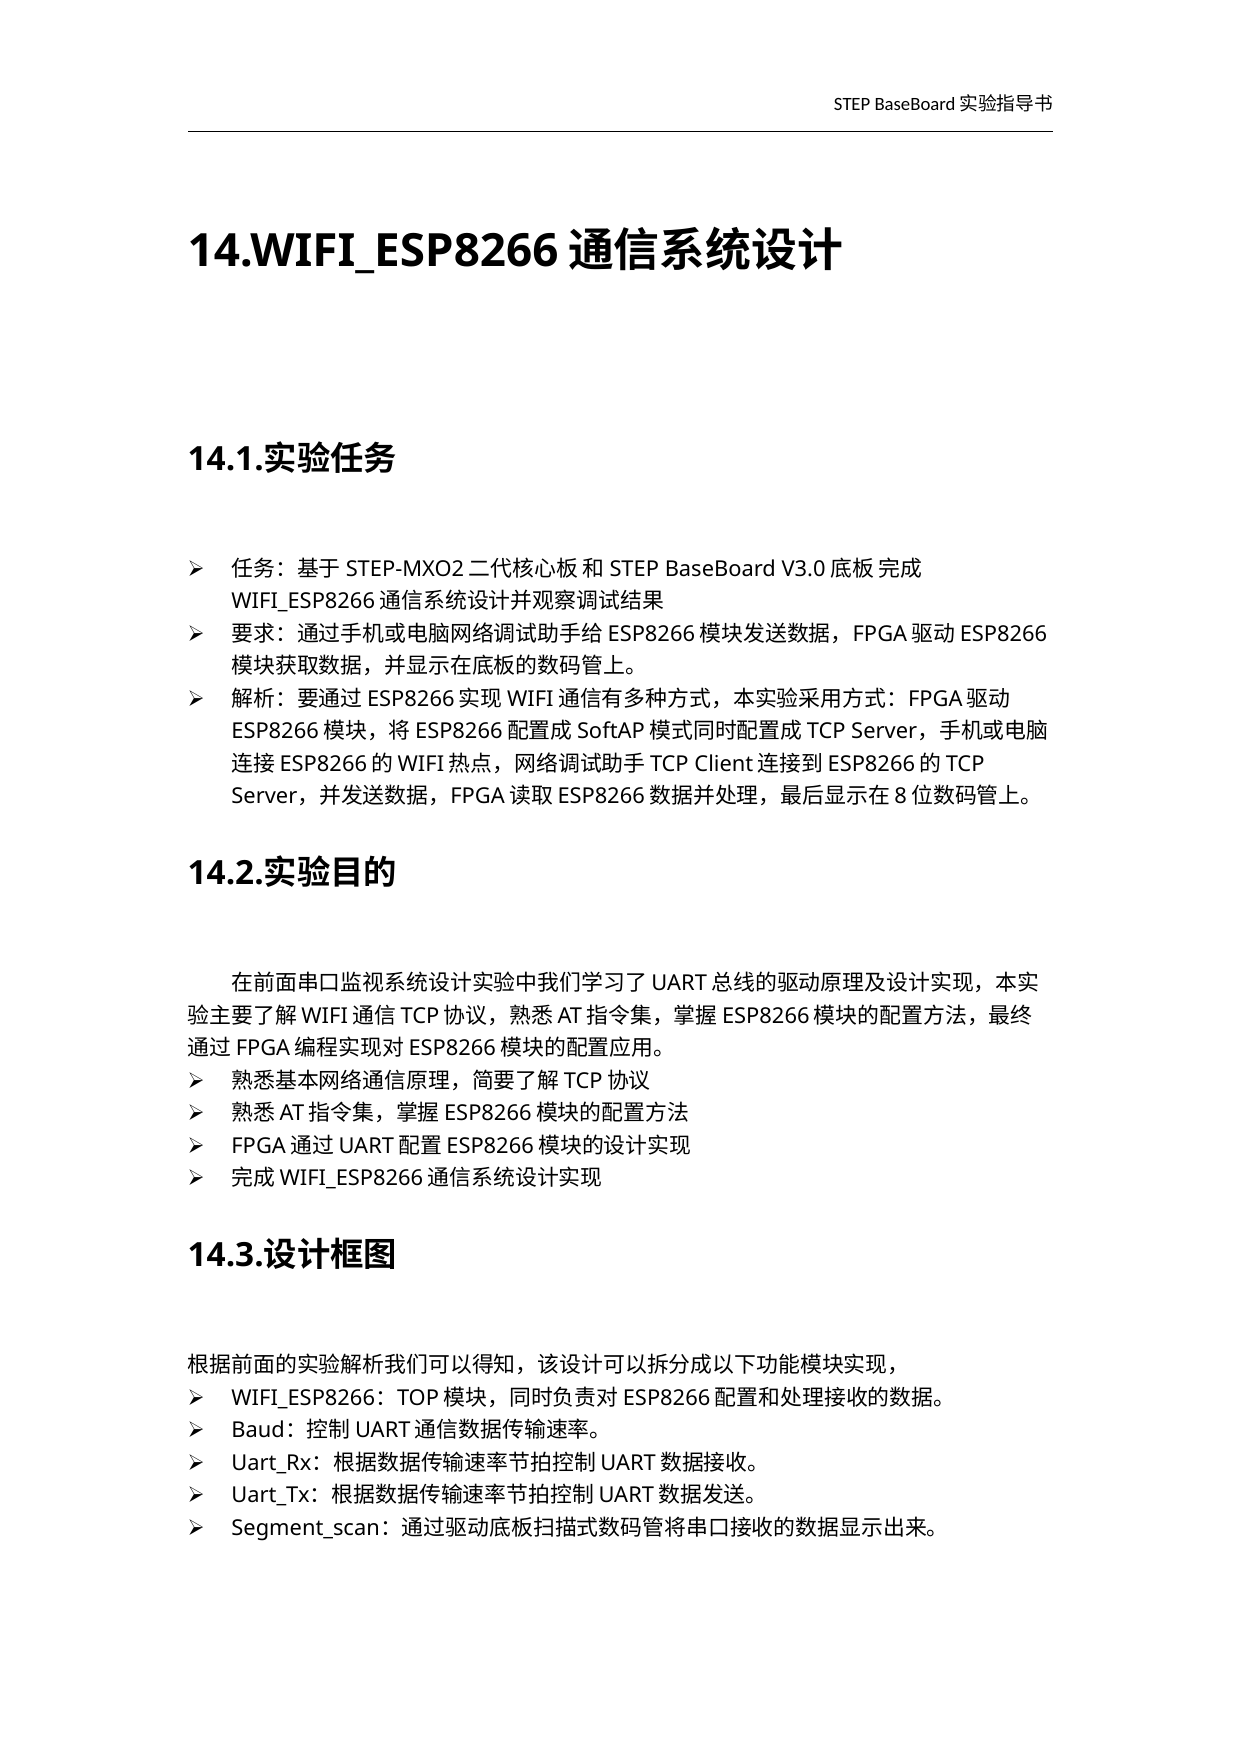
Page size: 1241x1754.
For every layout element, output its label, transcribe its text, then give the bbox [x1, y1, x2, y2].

list 完成WIFI_ESP8266通信系统设计实现 [187, 1160, 1053, 1192]
text 根据前面的实验解析我们可以得知，该设计可以拆分成以下功能模块实现， [187, 1347, 1053, 1379]
list Baud：控制UART通信数据传输速率。 [187, 1412, 1053, 1444]
subtitle 14.3.设计框图 [187, 1219, 1053, 1284]
subtitle 14.2.实验目的 [187, 837, 1053, 902]
list WIFI_ESP8266：TOP模块，同时负责对ESP8266配置和处理接收的数据。 [187, 1379, 1053, 1412]
list Uart_Rx：根据数据传输速率节拍控制UART数据接收。 [187, 1444, 1053, 1477]
subtitle 14.1.实验任务 [187, 423, 1053, 488]
list 任务：基于 STEP-MXO2二代核心板 和 STEP BaseBoard V3.0底板 完成WIFI_ESP8266通信系统设计并观察调试结果 [187, 550, 1053, 615]
list 熟悉基本网络通信原理，简要了解TCP协议 [187, 1062, 1053, 1095]
text 在前面串口监视系统设计实验中我们学习了UART总线的驱动原理及设计实现，本实验主要了解WIFI通信TCP协议，熟悉AT指令集，掌握ESP8266模块的配置方法，最终通过FPGA编程实现对ESP8266模块的配置应用。 [187, 965, 1053, 1062]
subtitle 14.WIFI_ESP8266通信系统设计 [187, 197, 1053, 295]
list 解析：要通过ESP8266实现WIFI通信有多种方式，本实验采用方式：FPGA驱动ESP8266模块，将ESP8266配置成SoftAP模式同时配置成TCP Server，手机或电脑连接ESP8266的WIFI热点，网络调试助手TCP Client连接到ESP8266的TCP Server，并发送数据，FPGA读取ESP8266数据并处理，最后显示在8位数码管上。 [187, 680, 1053, 810]
list 熟悉AT指令集，掌握ESP8266模块的配置方法 [187, 1095, 1053, 1127]
list Segment_scan：通过驱动底板扫描式数码管将串口接收的数据显示出来。 [187, 1509, 1053, 1542]
list Uart_Tx：根据数据传输速率节拍控制UART数据发送。 [187, 1477, 1053, 1509]
list FPGA通过UART配置ESP8266模块的设计实现 [187, 1127, 1053, 1160]
list 要求：通过手机或电脑网络调试助手给ESP8266模块发送数据，FPGA驱动ESP8266模块获取数据，并显示在底板的数码管上。 [187, 615, 1053, 680]
